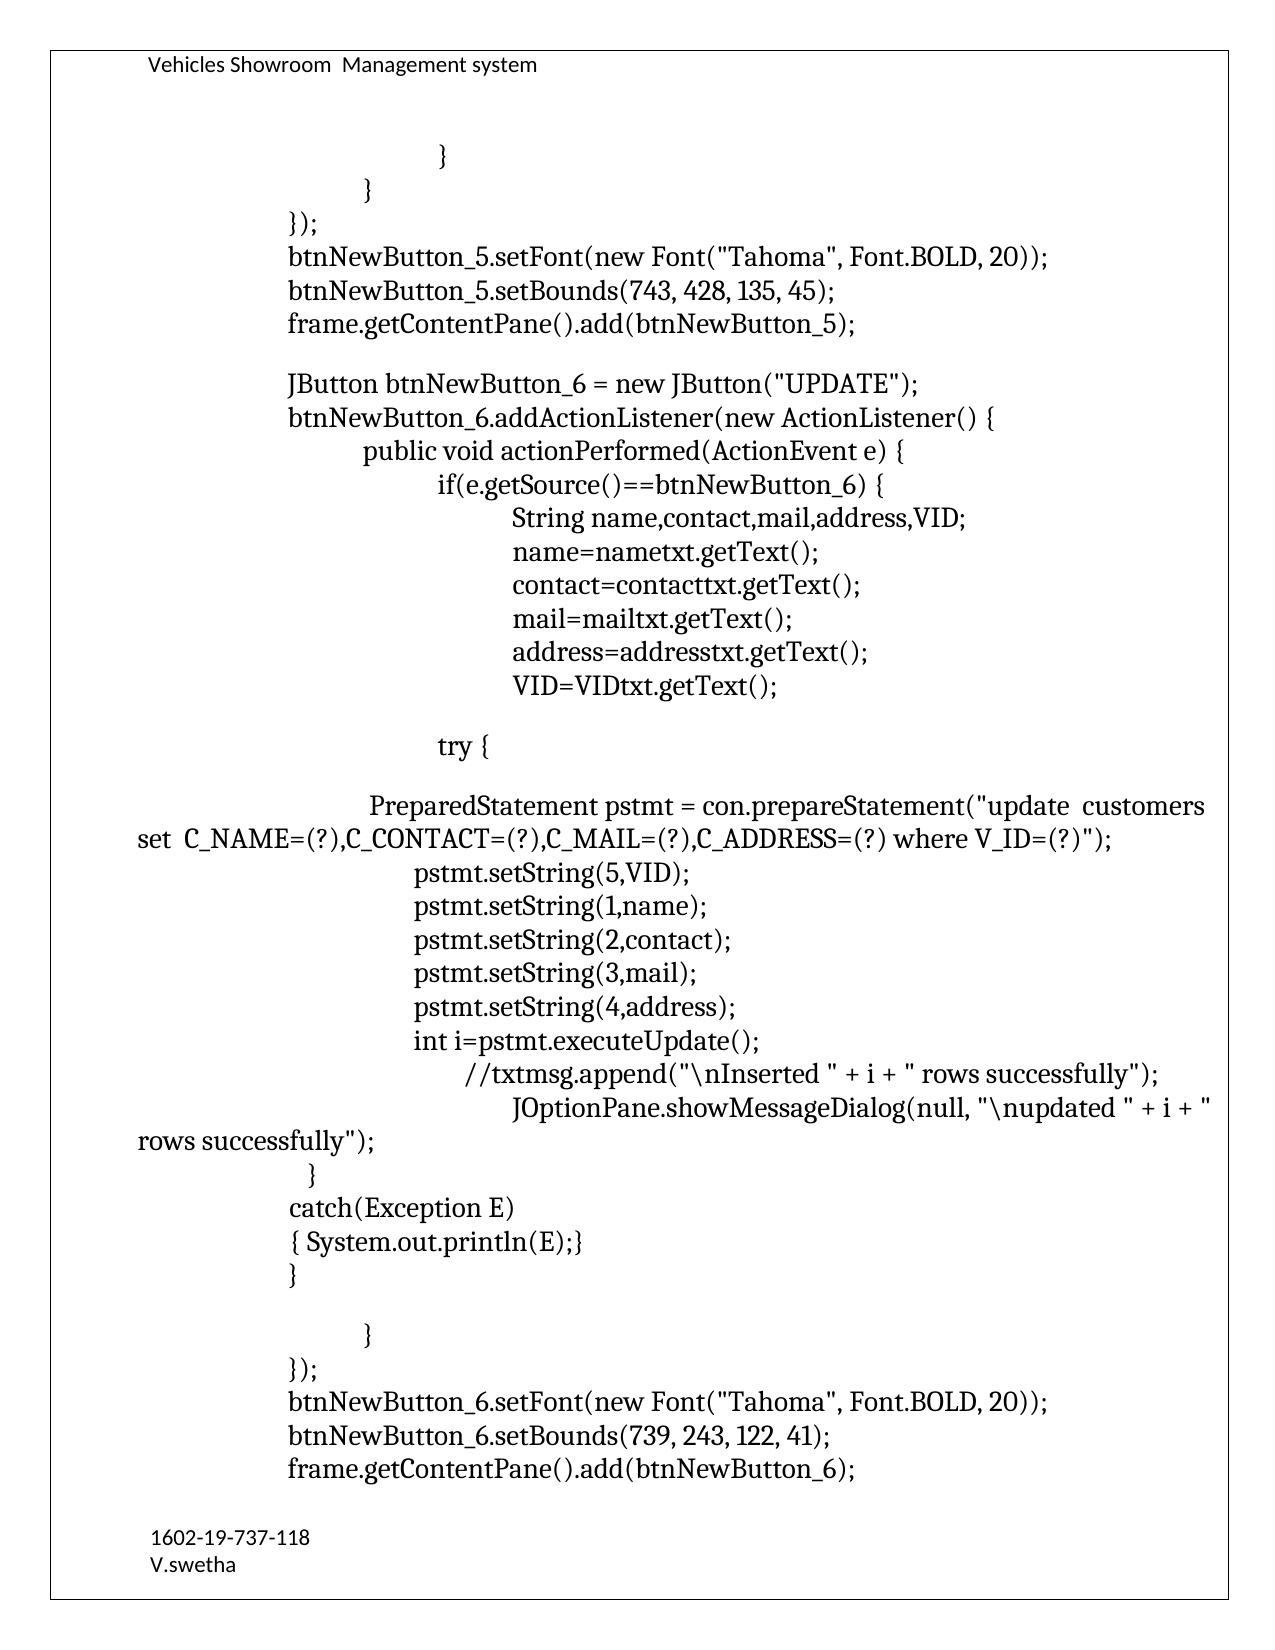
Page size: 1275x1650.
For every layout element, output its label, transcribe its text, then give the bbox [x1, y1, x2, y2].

text JButton btnNewButton_6 = new JButton("UPDATE"); [137, 367, 1228, 401]
text } [137, 173, 1228, 207]
text btnNewButton_6.setBounds(739, 243, 122, 41); [137, 1419, 1228, 1452]
text if(e.getSource()==btnNewButton_6) { [137, 468, 1228, 501]
text }); [137, 207, 1228, 240]
text frame.getContentPane().add(btnNewButton_6); [137, 1452, 1228, 1486]
text try { [137, 729, 1228, 762]
text } [137, 1258, 1228, 1292]
text pstmt.setString(4,address); [137, 990, 1228, 1024]
text //txtmsg.append("\nInserted " + i + " rows successfully"); [137, 1057, 1228, 1091]
text btnNewButton_5.setFont(new Font("Tahoma", Font.BOLD, 20)); [137, 240, 1228, 274]
text pstmt.setString(1,name); [137, 889, 1228, 923]
text btnNewButton_5.setBounds(743, 428, 135, 45); [137, 274, 1228, 307]
text }); [137, 1352, 1228, 1385]
text { System.out.println(E);} [137, 1225, 1228, 1258]
text contact=contacttxt.getText(); [137, 568, 1228, 602]
text frame.getContentPane().add(btnNewButton_5); [137, 307, 1228, 341]
text int i=pstmt.executeUpdate(); [137, 1024, 1228, 1057]
text btnNewButton_6.setFont(new Font("Tahoma", Font.BOLD, 20)); [137, 1385, 1228, 1419]
text } [137, 1158, 1228, 1191]
text mail=mailtxt.getText(); [137, 602, 1228, 636]
text public void actionPerformed(ActionEvent e) { [137, 434, 1228, 468]
text pstmt.setString(2,contact); [137, 923, 1228, 957]
text name=nametxt.getText(); [137, 535, 1228, 568]
text PreparedStatement pstmt = con.prepareStatement("update customers set C_NAME=(?),C_CONTACT=(?),C_MAIL=(?),C_ADDRESS=(?) where V_ID=(?)"); [137, 789, 1228, 856]
text } [137, 139, 1228, 173]
text } [137, 1318, 1228, 1352]
text JOptionPane.showMessageDialog(null, "\nupdated " + i + " rows successfully"); [137, 1091, 1228, 1158]
text VID=VIDtxt.getText(); [137, 669, 1228, 703]
text pstmt.setString(3,mail); [137, 957, 1228, 990]
text btnNewButton_6.addActionListener(new ActionListener() { [137, 401, 1228, 434]
text String name,contact,mail,address,VID; [137, 501, 1228, 535]
text pstmt.setString(5,VID); [137, 856, 1228, 889]
text catch(Exception E) [137, 1191, 1228, 1225]
text address=addresstxt.getText(); [137, 636, 1228, 669]
